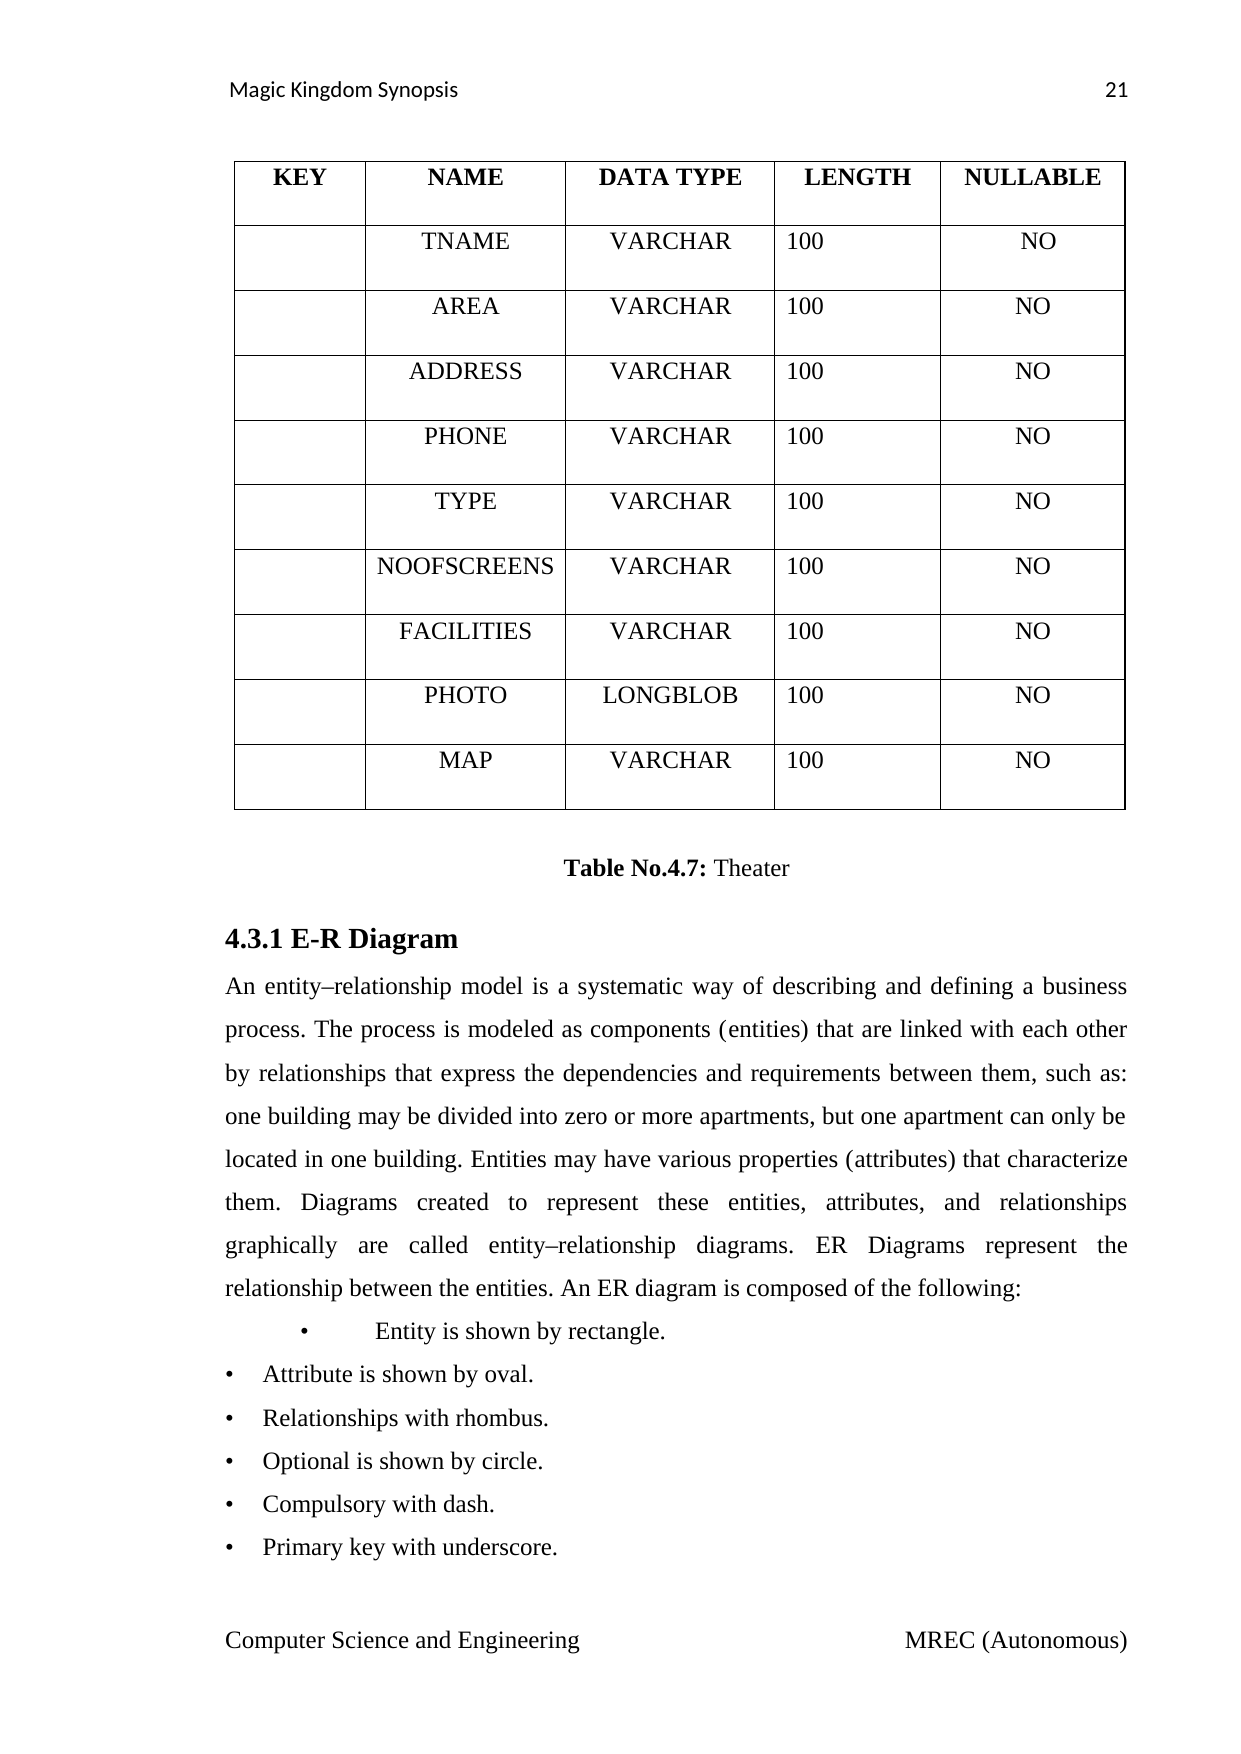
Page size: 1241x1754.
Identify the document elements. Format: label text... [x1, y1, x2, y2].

table_cell PHOTO [366, 680, 565, 744]
table_header LENGTH [775, 162, 940, 225]
table_cell 100 [775, 226, 940, 290]
table_cell 100 [775, 291, 940, 354]
table_cell 100 [775, 485, 940, 549]
table_cell NO [941, 745, 1124, 809]
table_cell 100 [775, 680, 940, 744]
table_cell [235, 680, 365, 744]
table_cell [235, 550, 365, 614]
table_cell [235, 745, 365, 809]
table_cell VARCHAR [566, 485, 774, 549]
table_cell 100 [775, 356, 940, 419]
table_cell TNAME [366, 226, 565, 290]
list Optional is shown by circle. [225, 1446, 1128, 1474]
text Table No.4.7: Theater [225, 853, 1128, 882]
table_cell VARCHAR [566, 226, 774, 290]
table_cell VARCHAR [566, 550, 774, 614]
list Relationships with rhombus. [225, 1403, 1128, 1431]
table_cell LONGBLOB [566, 680, 774, 744]
table_cell VARCHAR [566, 421, 774, 484]
table_cell [235, 356, 365, 419]
table_cell PHONE [366, 421, 565, 484]
list Entity is shown by rectangle. [300, 1316, 1128, 1345]
table_cell NO [941, 226, 1124, 290]
table_cell NO [941, 615, 1124, 679]
table_cell NO [941, 356, 1124, 419]
table_cell [235, 615, 365, 679]
table_cell [235, 421, 365, 484]
table_cell 100 [775, 550, 940, 614]
list Primary key with underscore. [225, 1532, 1128, 1561]
table_cell VARCHAR [566, 291, 774, 354]
list An entity–relationship model is a systematic way of describing and defining a business process. The process is modeled as components (entities) that are linked with each other by relationships that express the dependencies and requirements between them, such as: one building may be divided into zero or more apartments, but one apartment can only be located in one building. Entities may have various properties (attributes) that characterize them. Diagrams created to represent these entities, attributes, and relationships graphically are called entity–relationship diagrams. ER Diagrams represent the relationship between the entities. An ER diagram is composed of the following: [225, 971, 1128, 1302]
table_cell AREA [366, 291, 565, 354]
table_header NAME [366, 162, 565, 225]
table_header KEY [235, 162, 365, 225]
table_cell NO [941, 680, 1124, 744]
list Compulsory with dash. [225, 1489, 1128, 1518]
table_cell [235, 485, 365, 549]
table_cell ADDRESS [366, 356, 565, 419]
table_cell 100 [775, 615, 940, 679]
table_header DATA TYPE [566, 162, 774, 225]
table_cell [235, 226, 365, 290]
table_cell NO [941, 291, 1124, 354]
table_header NULLABLE [941, 162, 1124, 225]
table_cell FACILITIES [366, 615, 565, 679]
list 4.3.1 E-R Diagram [225, 921, 1128, 955]
table_cell MAP [366, 745, 565, 809]
list Attribute is shown by oval. [225, 1359, 1128, 1388]
table_cell NO [941, 550, 1124, 614]
table_cell VARCHAR [566, 356, 774, 419]
table_cell [235, 291, 365, 354]
table_cell 100 [775, 421, 940, 484]
table_cell NO [941, 421, 1124, 484]
table_cell TYPE [366, 485, 565, 549]
table_cell NOOFSCREENS [366, 550, 565, 614]
table_cell VARCHAR [566, 745, 774, 809]
table_cell 100 [775, 745, 940, 809]
table_cell NO [941, 485, 1124, 549]
table_cell VARCHAR [566, 615, 774, 679]
